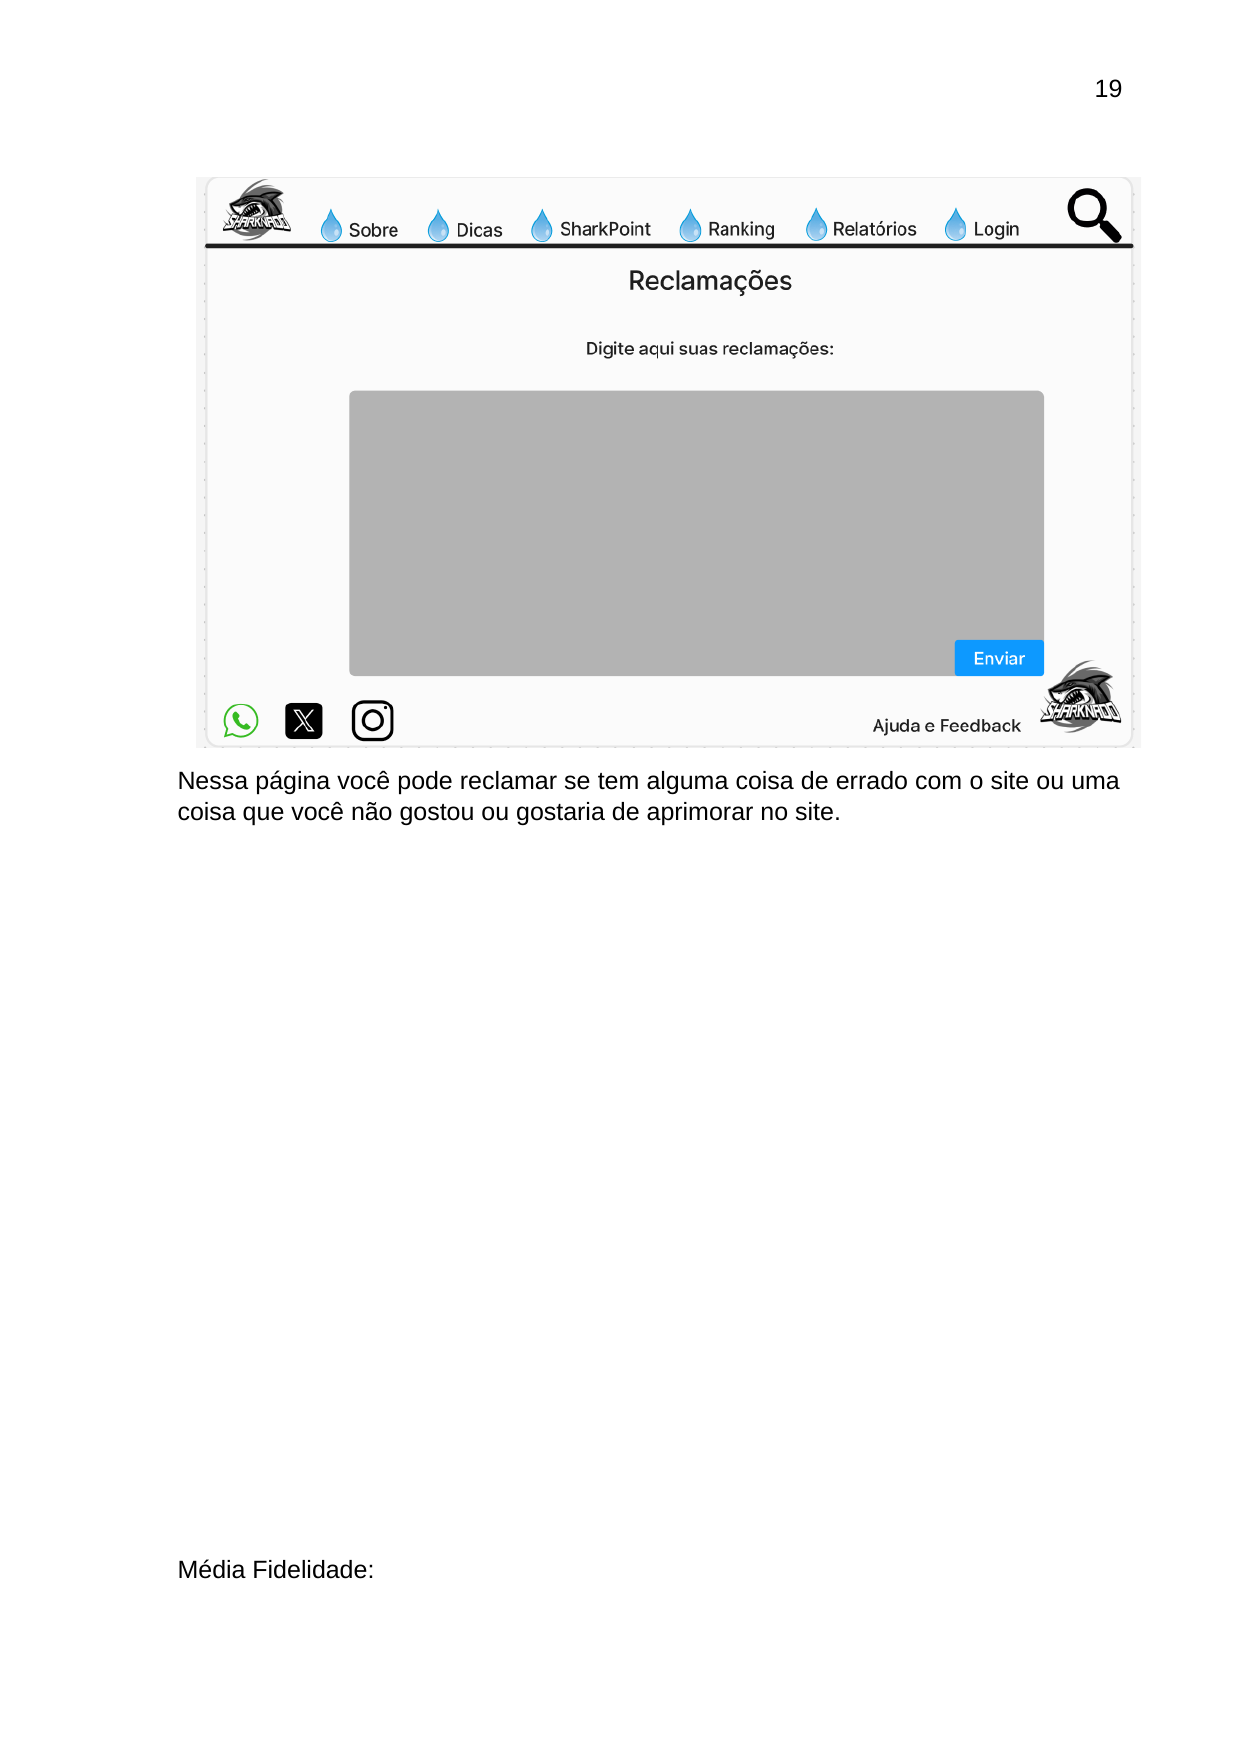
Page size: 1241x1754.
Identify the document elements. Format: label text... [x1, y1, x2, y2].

text Média Fidelidade: [177, 1555, 1122, 1584]
text Nessa página você pode reclamar se tem alguma coisa de errado com o site ou uma coisa que você não gostou ou gostaria de aprimorar no site. [177, 766, 1122, 826]
